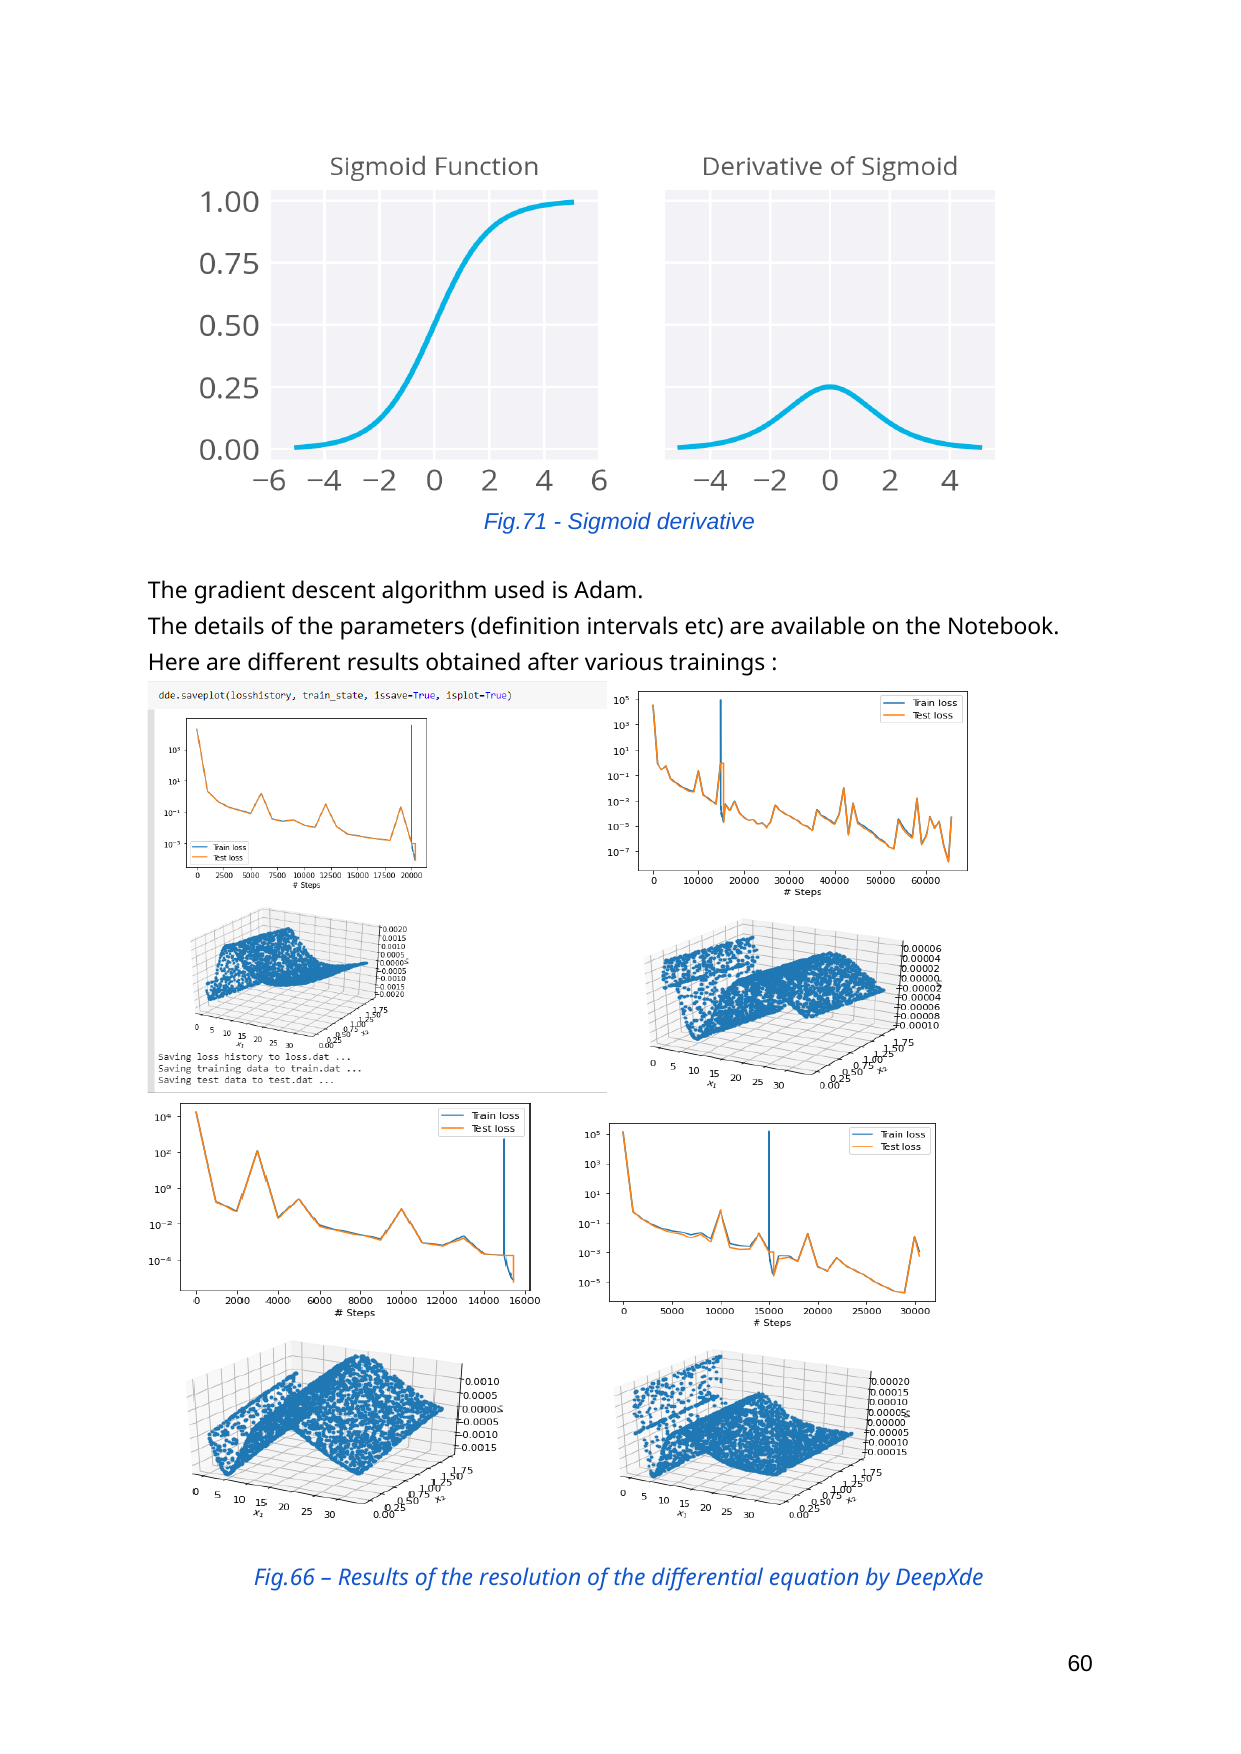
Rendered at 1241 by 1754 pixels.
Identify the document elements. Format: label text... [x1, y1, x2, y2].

text The gradient descent algorithm used is Adam. [148, 574, 1093, 605]
picture [147, 681, 1035, 1093]
picture [147, 1096, 972, 1522]
text The details of the parameters (definition intervals etc) are available on the Notebook. [148, 610, 1093, 641]
text Fig.71 - Sigmoid derivative [148, 508, 1093, 534]
text Fig.66 – Results of the resolution of the differential equation by DeepXde [148, 1561, 1093, 1592]
picture [152, 147, 1088, 504]
text Here are different results obtained after various trainings : [148, 646, 1093, 677]
